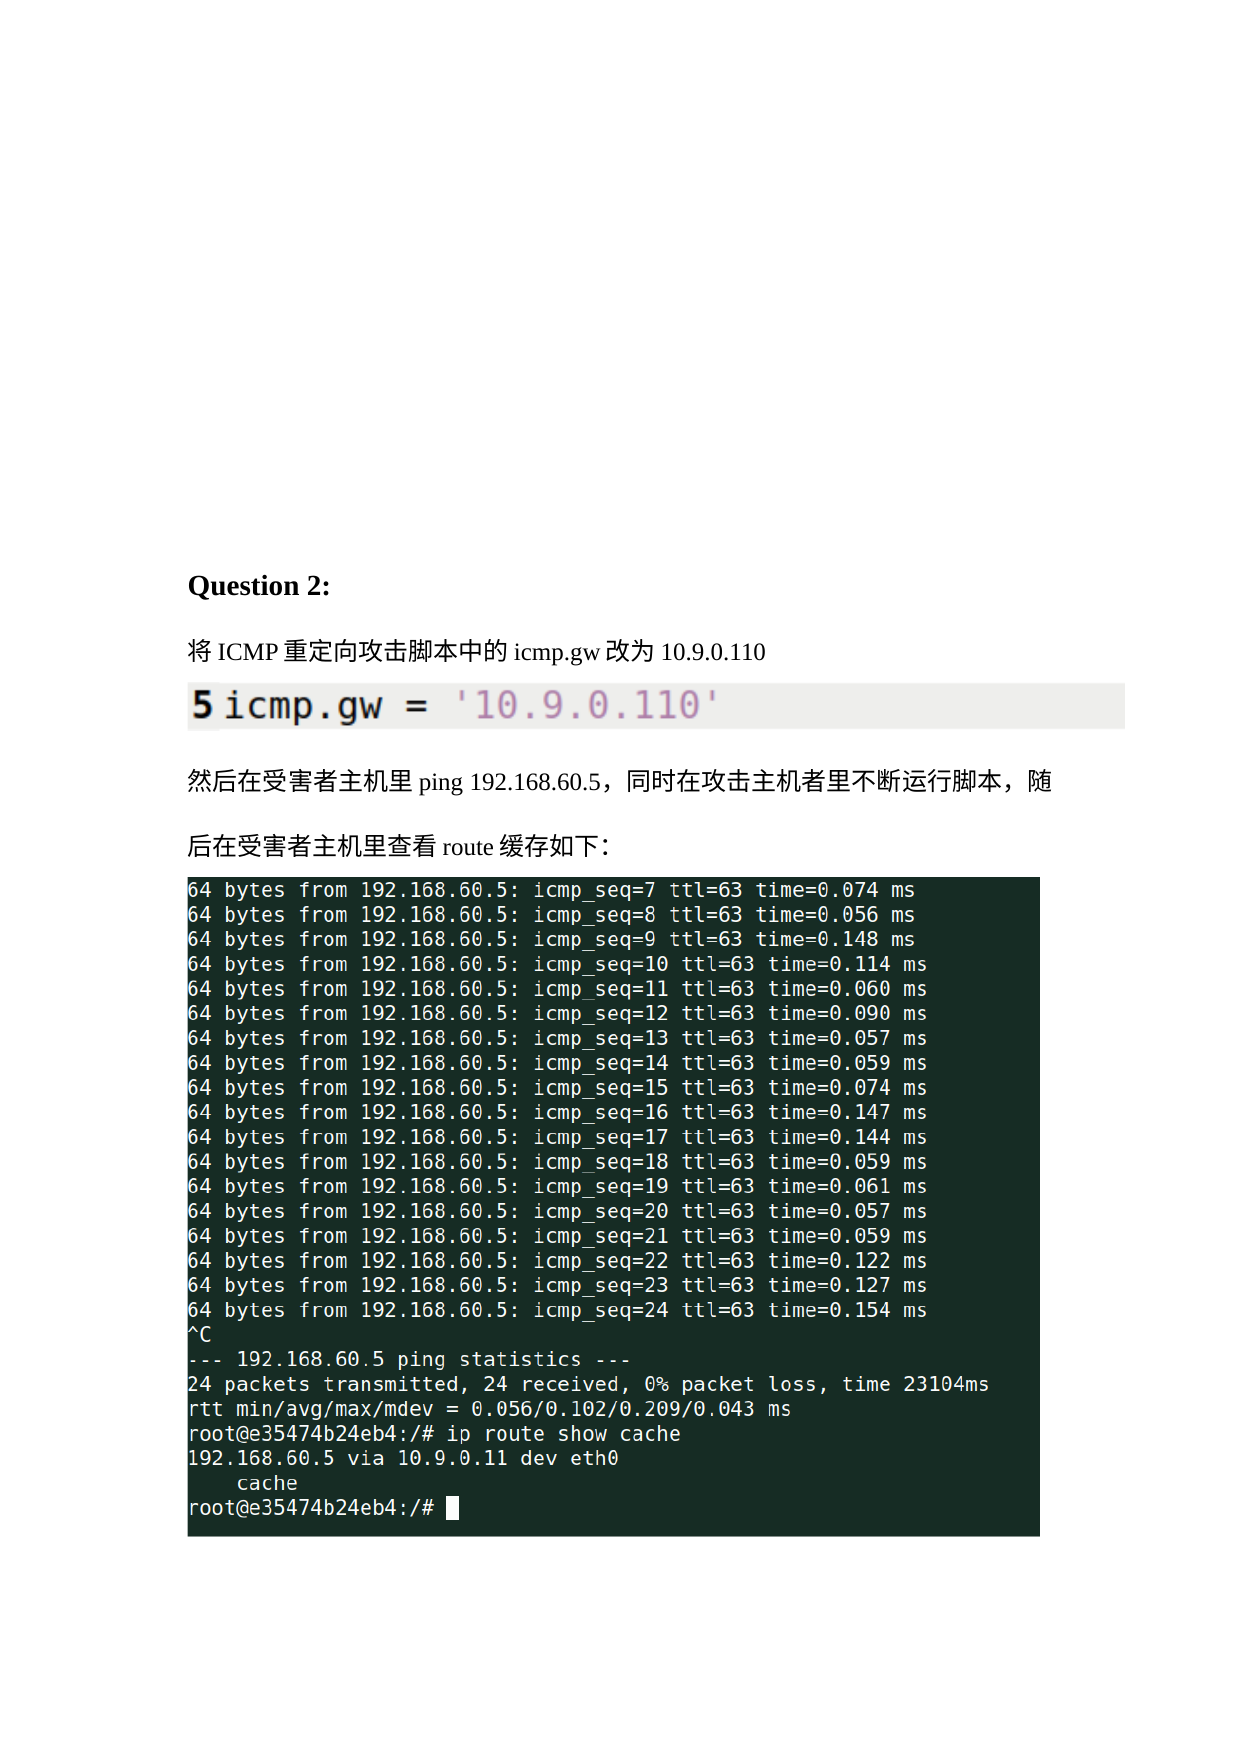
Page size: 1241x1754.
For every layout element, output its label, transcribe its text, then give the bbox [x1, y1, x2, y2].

picture [187, 682, 1125, 731]
text 然后在受害者主机里ping 192.168.60.5，同时在攻击主机者里不断运行脚本，随后在受害者主机里查看route缓存如下： [187, 747, 1053, 877]
picture [187, 877, 1040, 1538]
text 将ICMP重定向攻击脚本中的icmp.gw改为10.9.0.110 [187, 617, 1053, 682]
text Question 2: [187, 552, 1053, 617]
